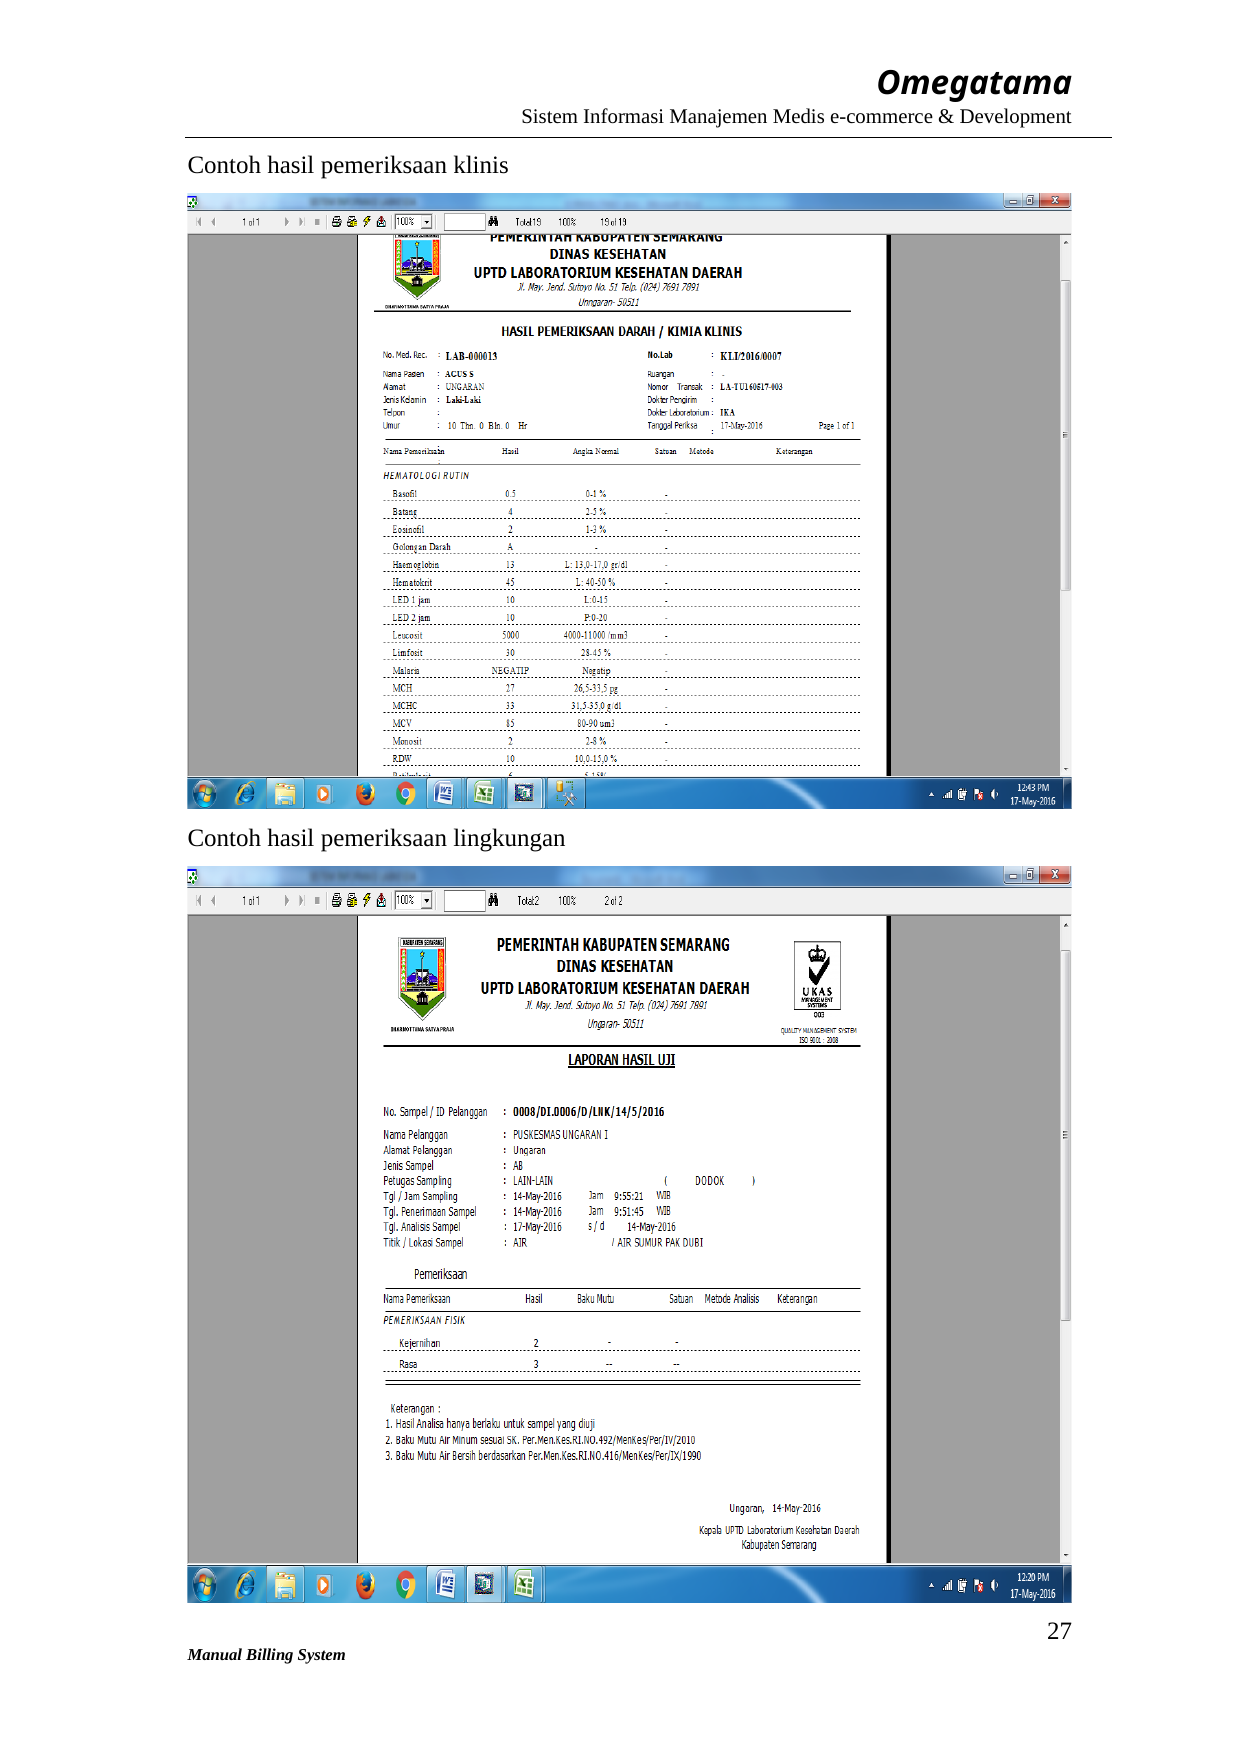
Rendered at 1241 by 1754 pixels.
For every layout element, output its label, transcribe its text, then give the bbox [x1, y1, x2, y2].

text Contoh hasil pemeriksaan lingkungan [187, 823, 1072, 852]
picture [187, 193, 1072, 809]
text Contoh hasil pemeriksaan klinis [187, 150, 1072, 179]
picture [187, 866, 1072, 1603]
